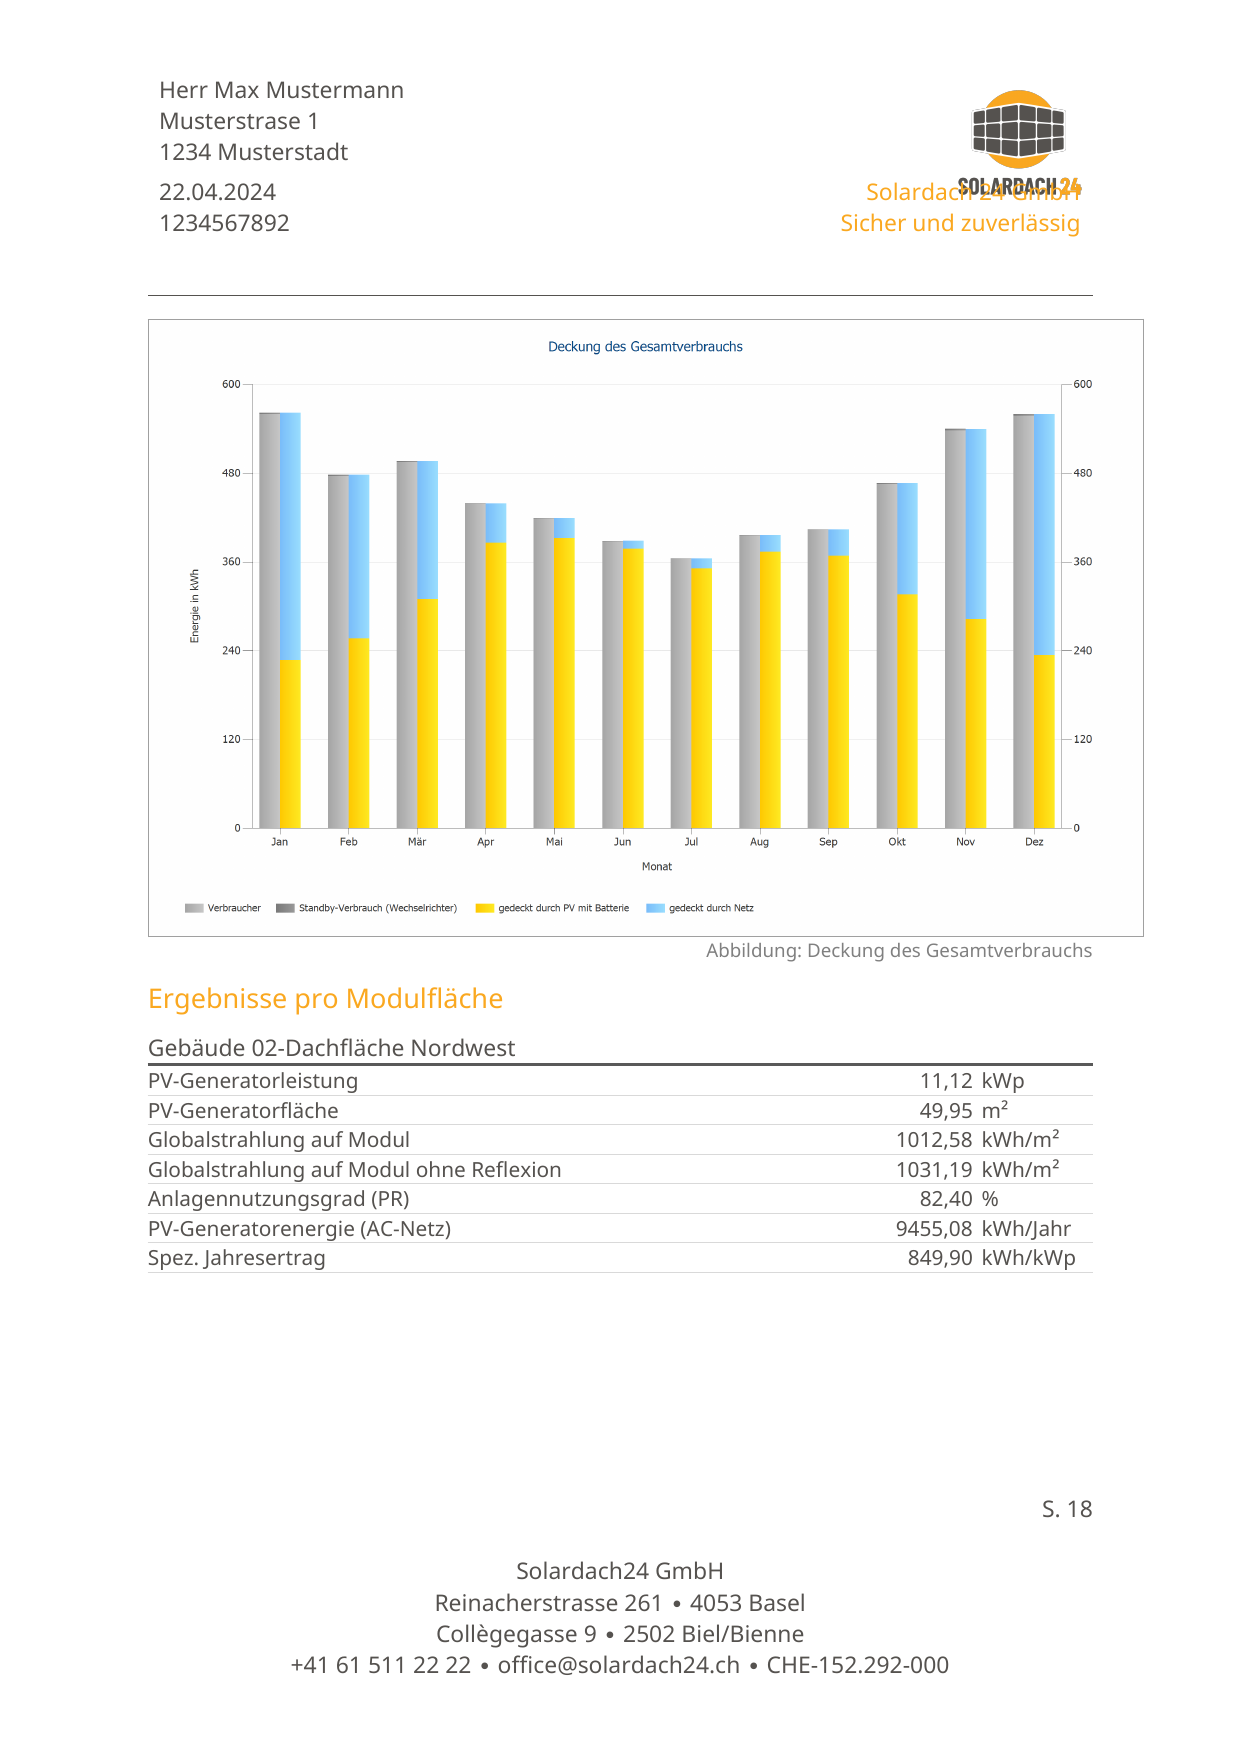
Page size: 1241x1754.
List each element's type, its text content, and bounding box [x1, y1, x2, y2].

table_cell 849,90 [671, 1243, 978, 1272]
table_cell 1031,19 [671, 1155, 978, 1183]
table_header 11,12 [671, 1066, 978, 1095]
table_cell PV-Generatorfläche [148, 1096, 671, 1124]
table_cell Globalstrahlung auf Modul ohne Reflexion [148, 1155, 671, 1183]
table_cell Globalstrahlung auf Modul [148, 1125, 671, 1154]
table_cell kWh/Jahr [979, 1214, 1093, 1242]
table_cell 82,40 [671, 1184, 978, 1213]
table_cell Spez. Jahresertrag [148, 1243, 671, 1272]
table_cell kWh/m² [979, 1155, 1093, 1183]
table_cell 49,95 [671, 1096, 978, 1124]
picture [149, 320, 1143, 936]
table_header kWp [979, 1066, 1093, 1095]
picture [950, 73, 1088, 212]
text Gebäude 02-Dachfläche Nordwest [148, 1032, 1093, 1063]
table_cell m² [979, 1096, 1093, 1124]
table_cell 9455,08 [671, 1214, 978, 1242]
table_cell Anlagennutzungsgrad (PR) [148, 1184, 671, 1213]
subtitle Ergebnisse pro Modulfläche [148, 980, 1093, 1017]
table_cell kWh/m² [979, 1125, 1093, 1154]
table_cell 1012,58 [671, 1125, 978, 1154]
table_cell PV-Generatorenergie (AC-Netz) [148, 1214, 671, 1242]
table_cell % [979, 1184, 1093, 1213]
table_header PV-Generatorleistung [148, 1066, 671, 1095]
table_cell kWh/kWp [979, 1243, 1093, 1272]
text Abbildung: Deckung des Gesamtverbrauchs [148, 937, 1093, 963]
